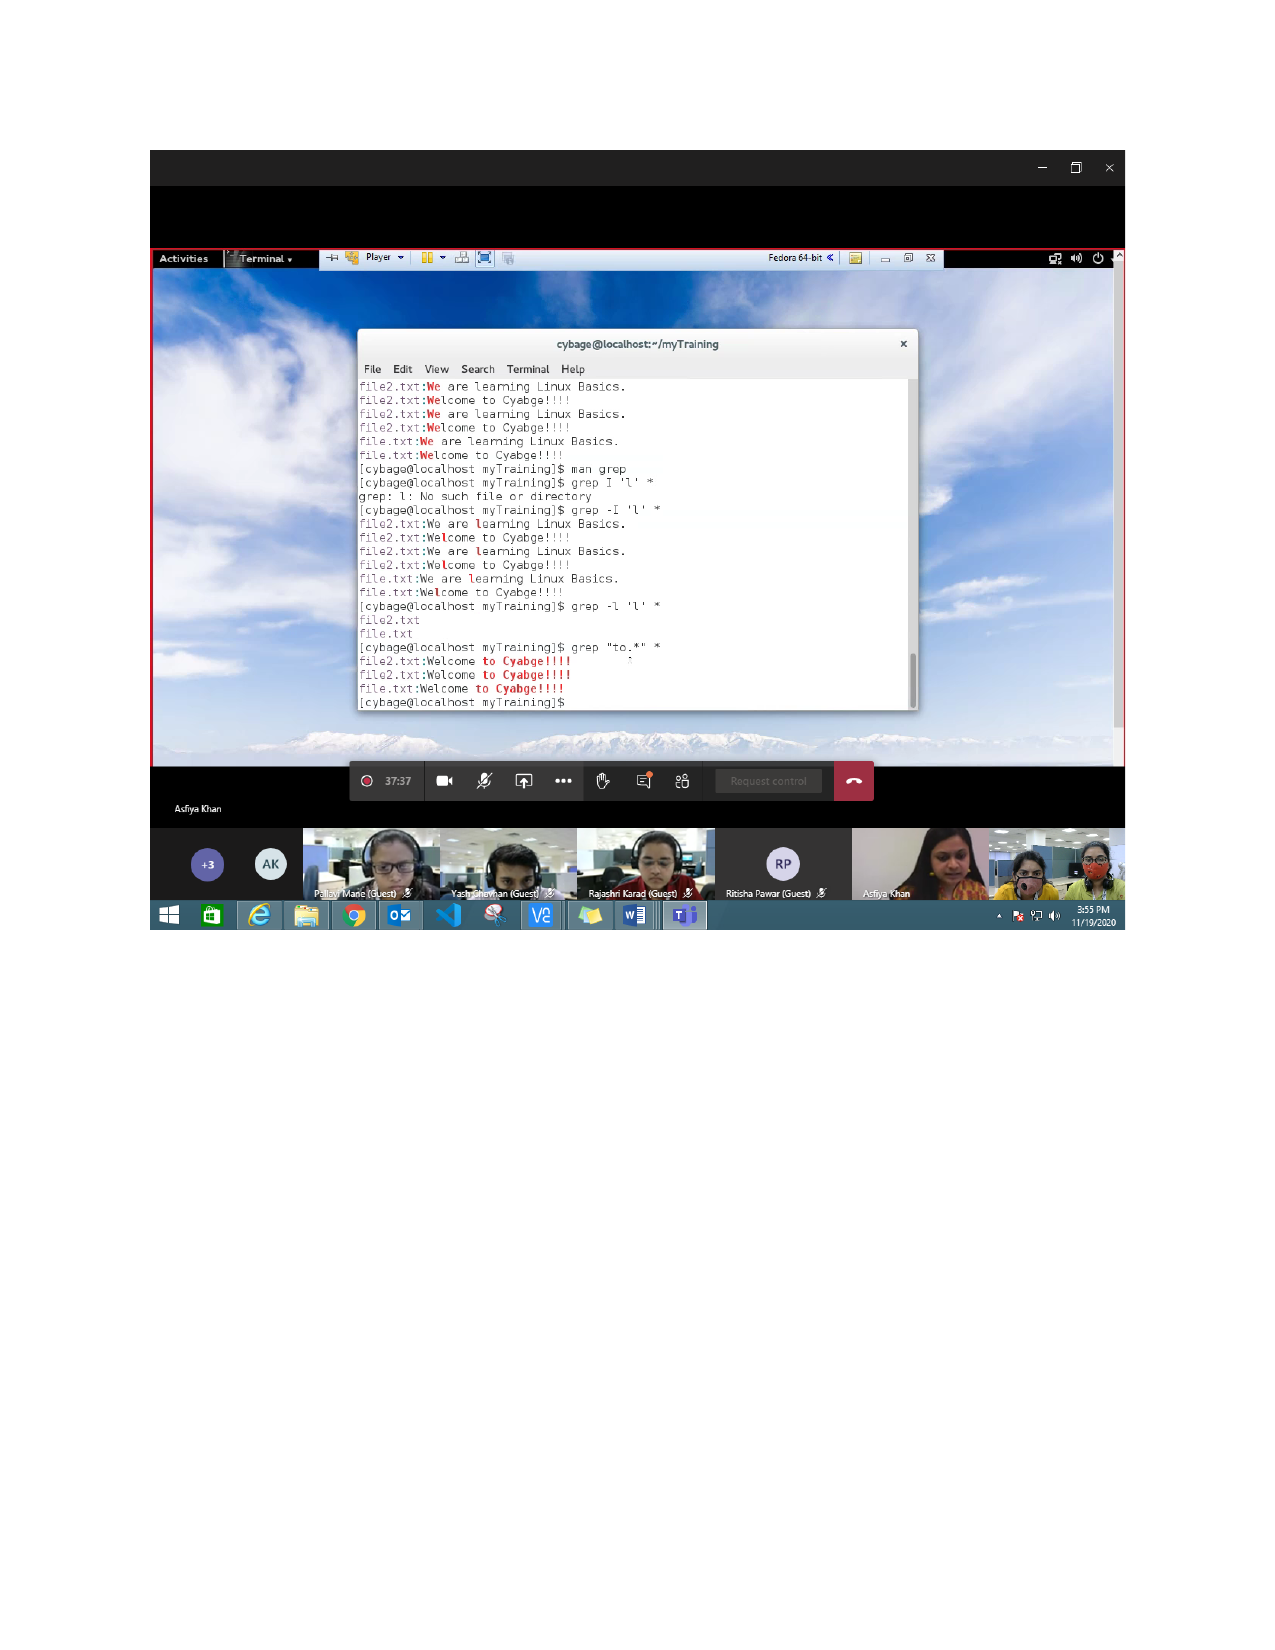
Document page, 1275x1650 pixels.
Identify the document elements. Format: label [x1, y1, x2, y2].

picture [150, 150, 1125, 930]
